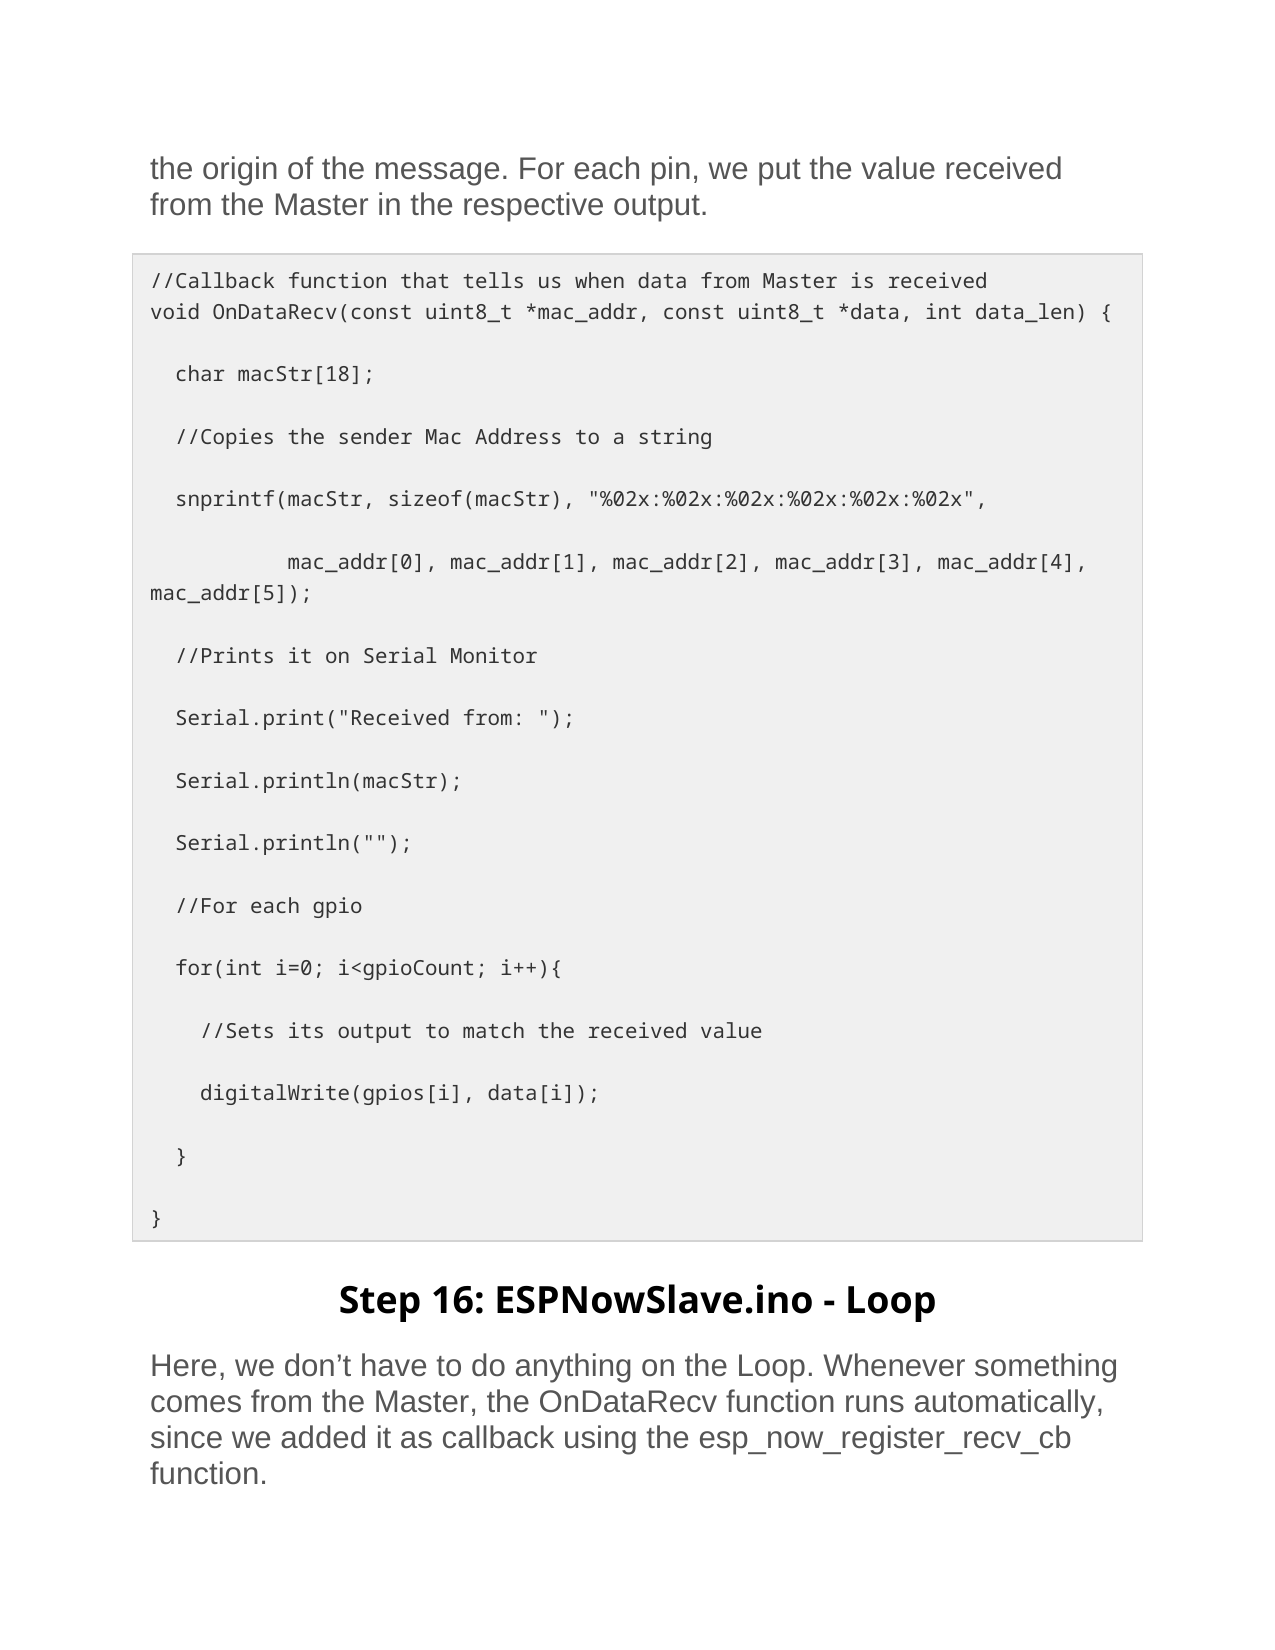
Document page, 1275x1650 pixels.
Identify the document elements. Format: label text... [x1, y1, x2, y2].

text for(int i=0; i<gpioCount; i++){ [133, 941, 1142, 982]
text digitalWrite(gpios[i], data[i]); [133, 1066, 1142, 1107]
text Serial.println(macStr); [133, 753, 1142, 794]
text Step 16: ESPNowSlave.ino - Loop [150, 1273, 1125, 1324]
text snprintf(macStr, sizeof(macStr), "%02x:%02x:%02x:%02x:%02x:%02x", [133, 472, 1142, 513]
text } [133, 1191, 1142, 1240]
text char macStr[18]; [133, 347, 1142, 388]
text Here, we don’t have to do anything on the Loop. Whenever something comes from the Master, the OnDataRecv function runs automatically, since we added it as callback using the esp_now_register_recv_cb function. [150, 1347, 1125, 1491]
text //For each gpio [133, 878, 1142, 919]
text //Callback function that tells us when data from Master is received void OnDataRecv(const uint8_t *mac_addr, const uint8_t *data, int data_len) { [133, 255, 1142, 326]
text } [133, 1128, 1142, 1169]
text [150, 150, 1125, 222]
text //Sets its output to match the received value [133, 1003, 1142, 1044]
text //Prints it on Serial Monitor [133, 628, 1142, 669]
text //Copies the sender Mac Address to a string [133, 409, 1142, 451]
text mac_addr[0], mac_addr[1], mac_addr[2], mac_addr[3], mac_addr[4], mac_addr[5]); [133, 534, 1142, 607]
text Serial.println(""); [133, 816, 1142, 857]
text Serial.print("Received from: "); [133, 691, 1142, 732]
